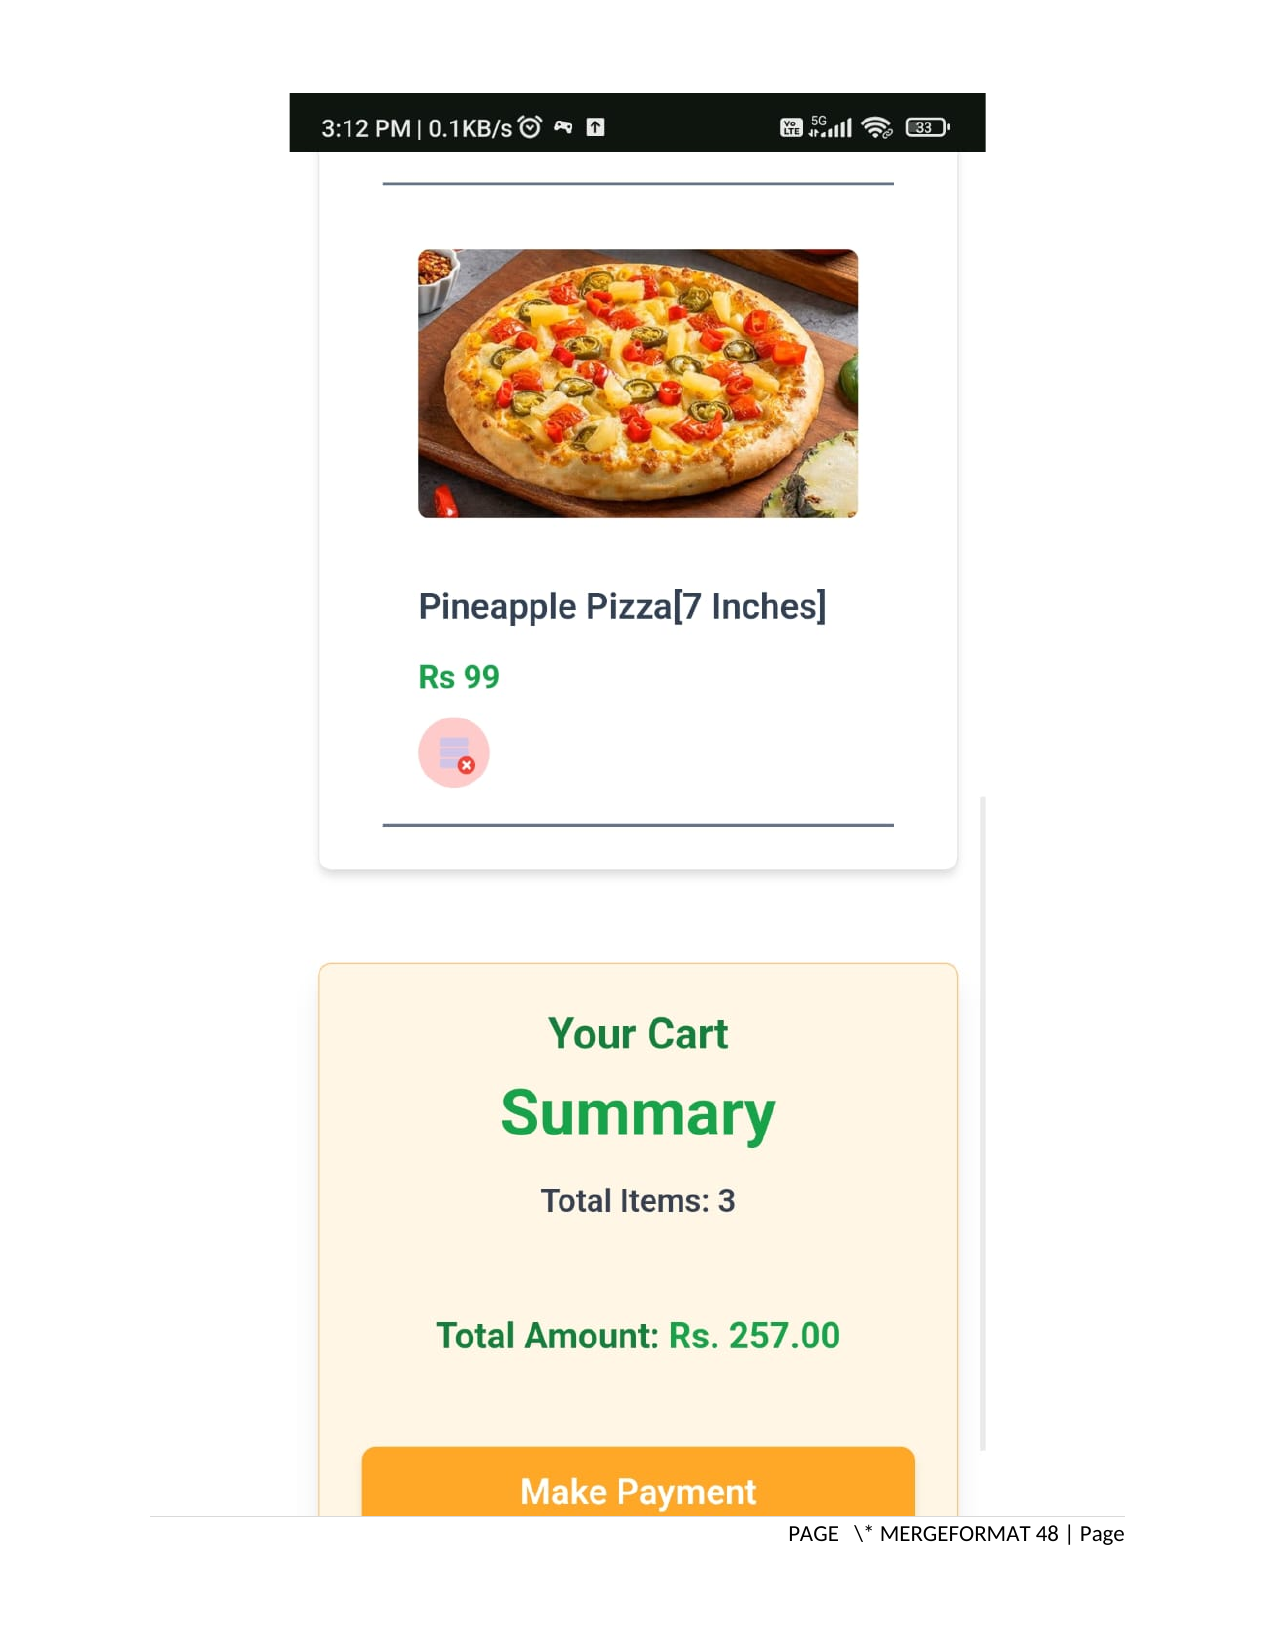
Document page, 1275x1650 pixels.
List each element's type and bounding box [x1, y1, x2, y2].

picture [289, 93, 986, 1516]
